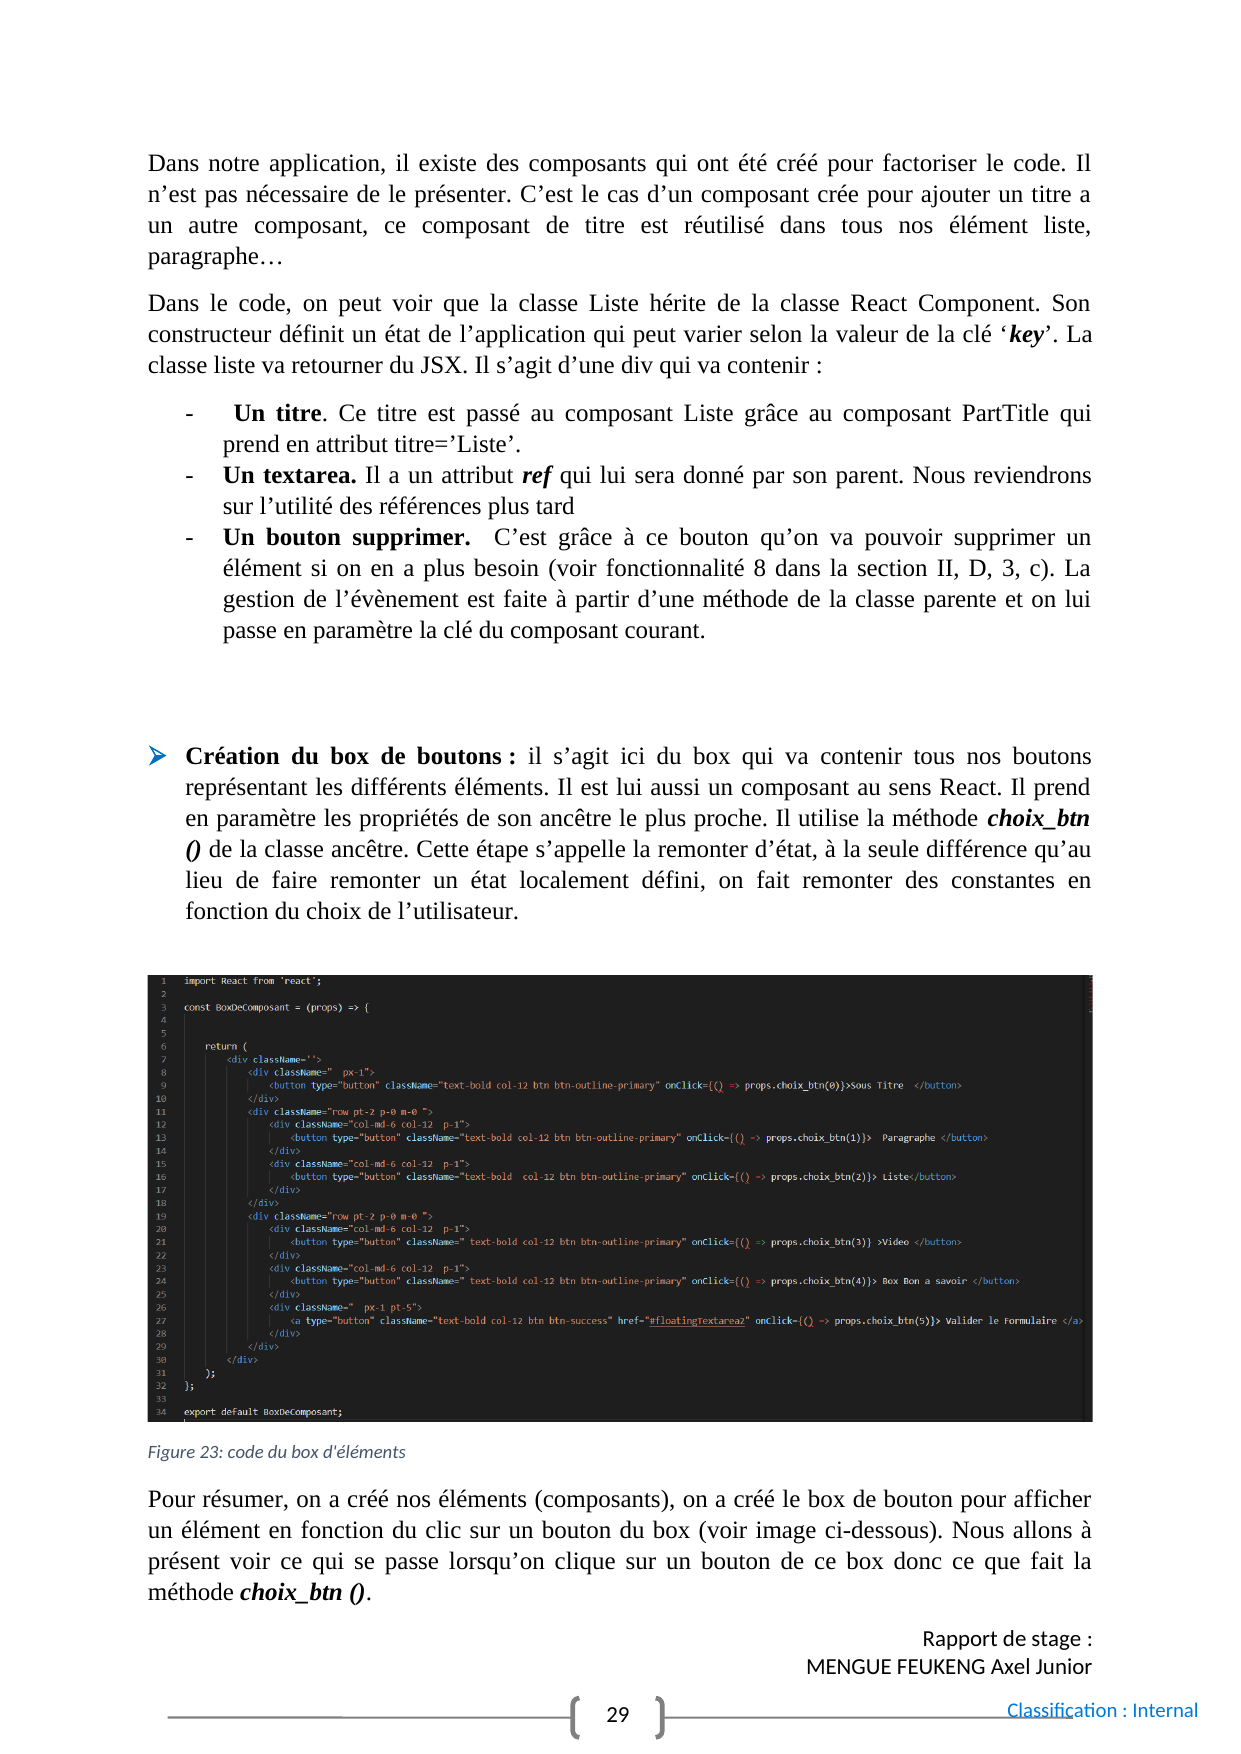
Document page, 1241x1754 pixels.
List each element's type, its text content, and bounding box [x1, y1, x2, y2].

list Un titre. Ce titre est passé au composant Liste grâce au composant PartTitle qui prend en attribut titre=’Liste’. [185, 398, 1093, 458]
list Un bouton supprimer. C’est grâce à ce bouton qu’on va pouvoir supprimer un élément si on en a plus besoin (voir fonctionnalité 8 dans la section II, D, 3, c). La gestion de l’évènement est faite à partir d’une méthode de la classe parente et on lui passe en paramètre la clé du composant courant. [185, 522, 1093, 644]
text Dans notre application, il existe des composants qui ont été créé pour factoriser le code. Il n’est pas nécessaire de le présenter. C’est le cas d’un composant crée pour ajouter un titre a un autre composant, ce composant de titre est réutilisé dans tous nos élément liste, paragraphe… [148, 148, 1093, 269]
text Pour résumer, on a créé nos éléments (composants), on a créé le box de bouton pour afficher un élément en fonction du clic sur un bouton du box (voir image ci-dessous). Nous allons à présent voir ce qui se passe lorsqu’on clique sur un bouton de ce box donc ce que fait la méthode choix_btn (). [148, 1484, 1093, 1606]
text Dans le code, on peut voir que la classe Liste hérite de la classe React Component. Son constructeur définit un état de l’application qui peut varier selon la valeur de la clé ‘key’. La classe liste va retourner du JSX. Il s’agit d’une div qui va contenir : [148, 288, 1093, 379]
list Un textarea. Il a un attribut ref qui lui sera donné par son parent. Nous reviendrons sur l’utilité des références plus tard [185, 460, 1093, 520]
picture [147, 975, 1093, 1422]
text Figure 23: code du box d'éléments [148, 1440, 1093, 1463]
list Création du box de boutons : il s’agit ici du box qui va contenir tous nos boutons représentant les différents éléments. Il est lui aussi un composant au sens React. Il prend en paramètre les propriétés de son ancêtre le plus proche. Il utilise la méthode choix_btn () de la classe ancêtre. Cette étape s’appelle la remonter d’état, à la seule différence qu’au lieu de faire remonter un état localement défini, on fait remonter des constantes en fonction du choix de l’utilisateur. [148, 741, 1093, 925]
